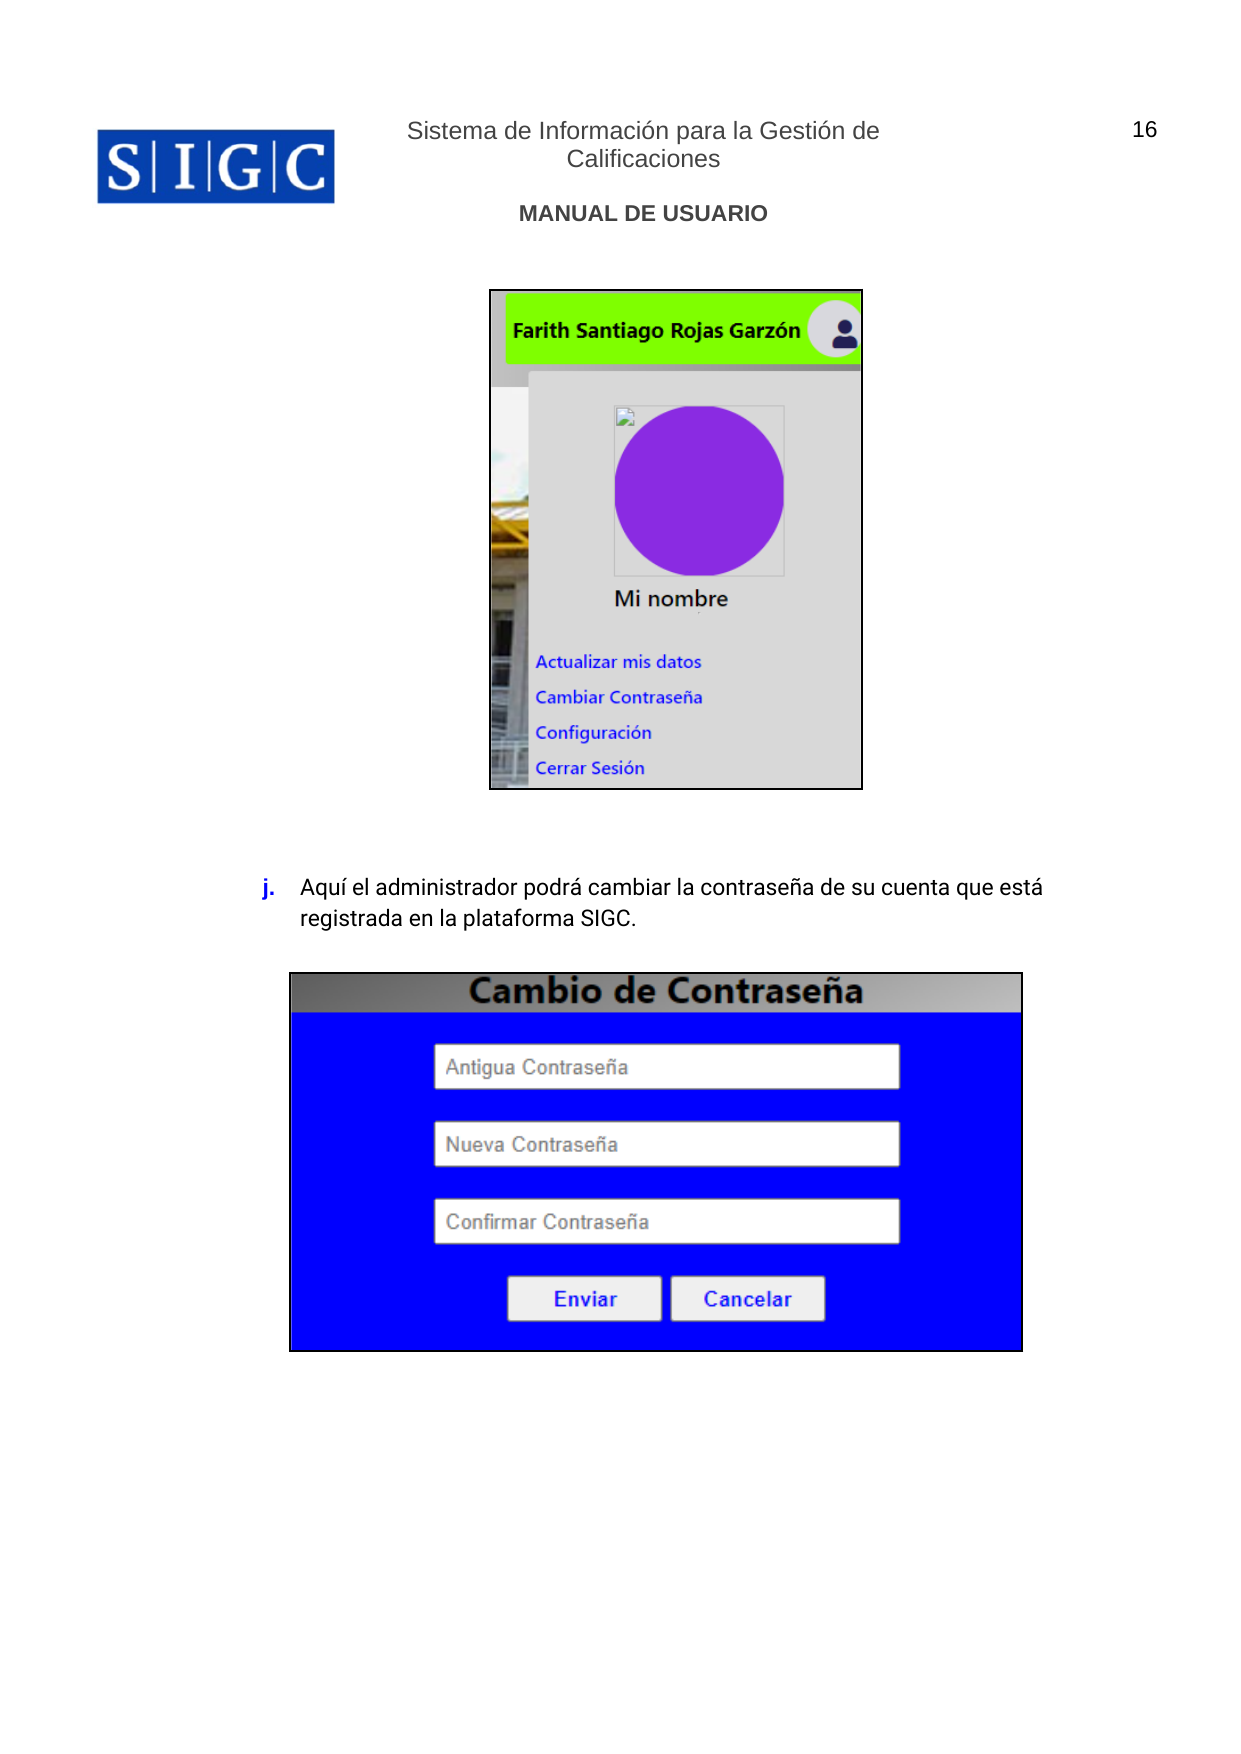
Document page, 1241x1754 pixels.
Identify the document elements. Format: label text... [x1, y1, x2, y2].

picture [291, 974, 1021, 1350]
list Aquí el administrador podrá cambiar la contraseña de su cuenta que está registrada en la plataforma SIGC. [262, 874, 1090, 932]
picture [92, 126, 337, 208]
picture [491, 291, 861, 788]
